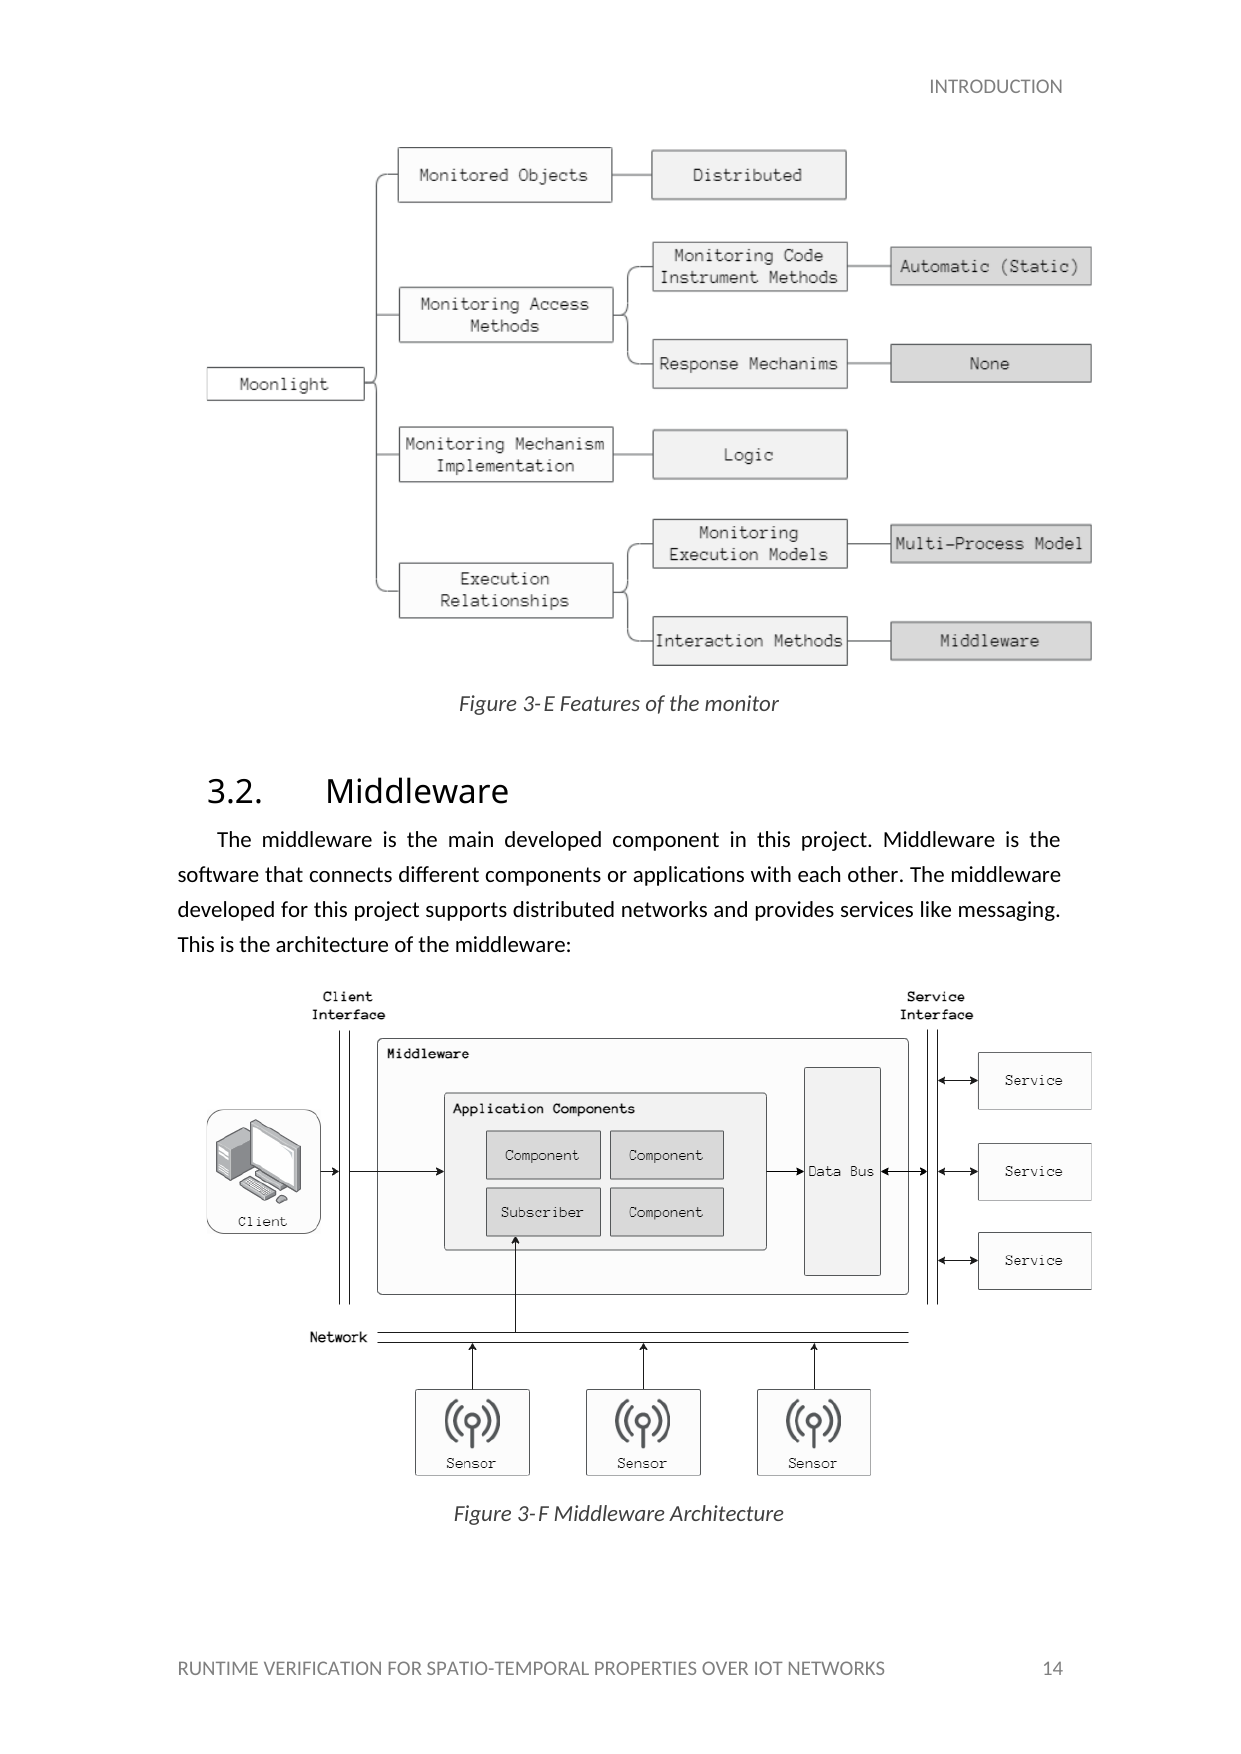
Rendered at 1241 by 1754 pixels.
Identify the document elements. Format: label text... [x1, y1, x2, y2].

subtitle Middleware [207, 768, 1063, 814]
picture [206, 147, 1092, 666]
text Figure 3-C Features of the monitor [177, 689, 1063, 717]
text The middleware is the main developed component in this project. Middleware is the software that connects different components or applications with each other. The middleware developed for this project supports distributed networks and provides services like messaging. This is the architecture of the middleware: [177, 825, 1063, 958]
text Figure 3-D Middleware Architecture [177, 1499, 1063, 1527]
picture [206, 981, 1092, 1476]
